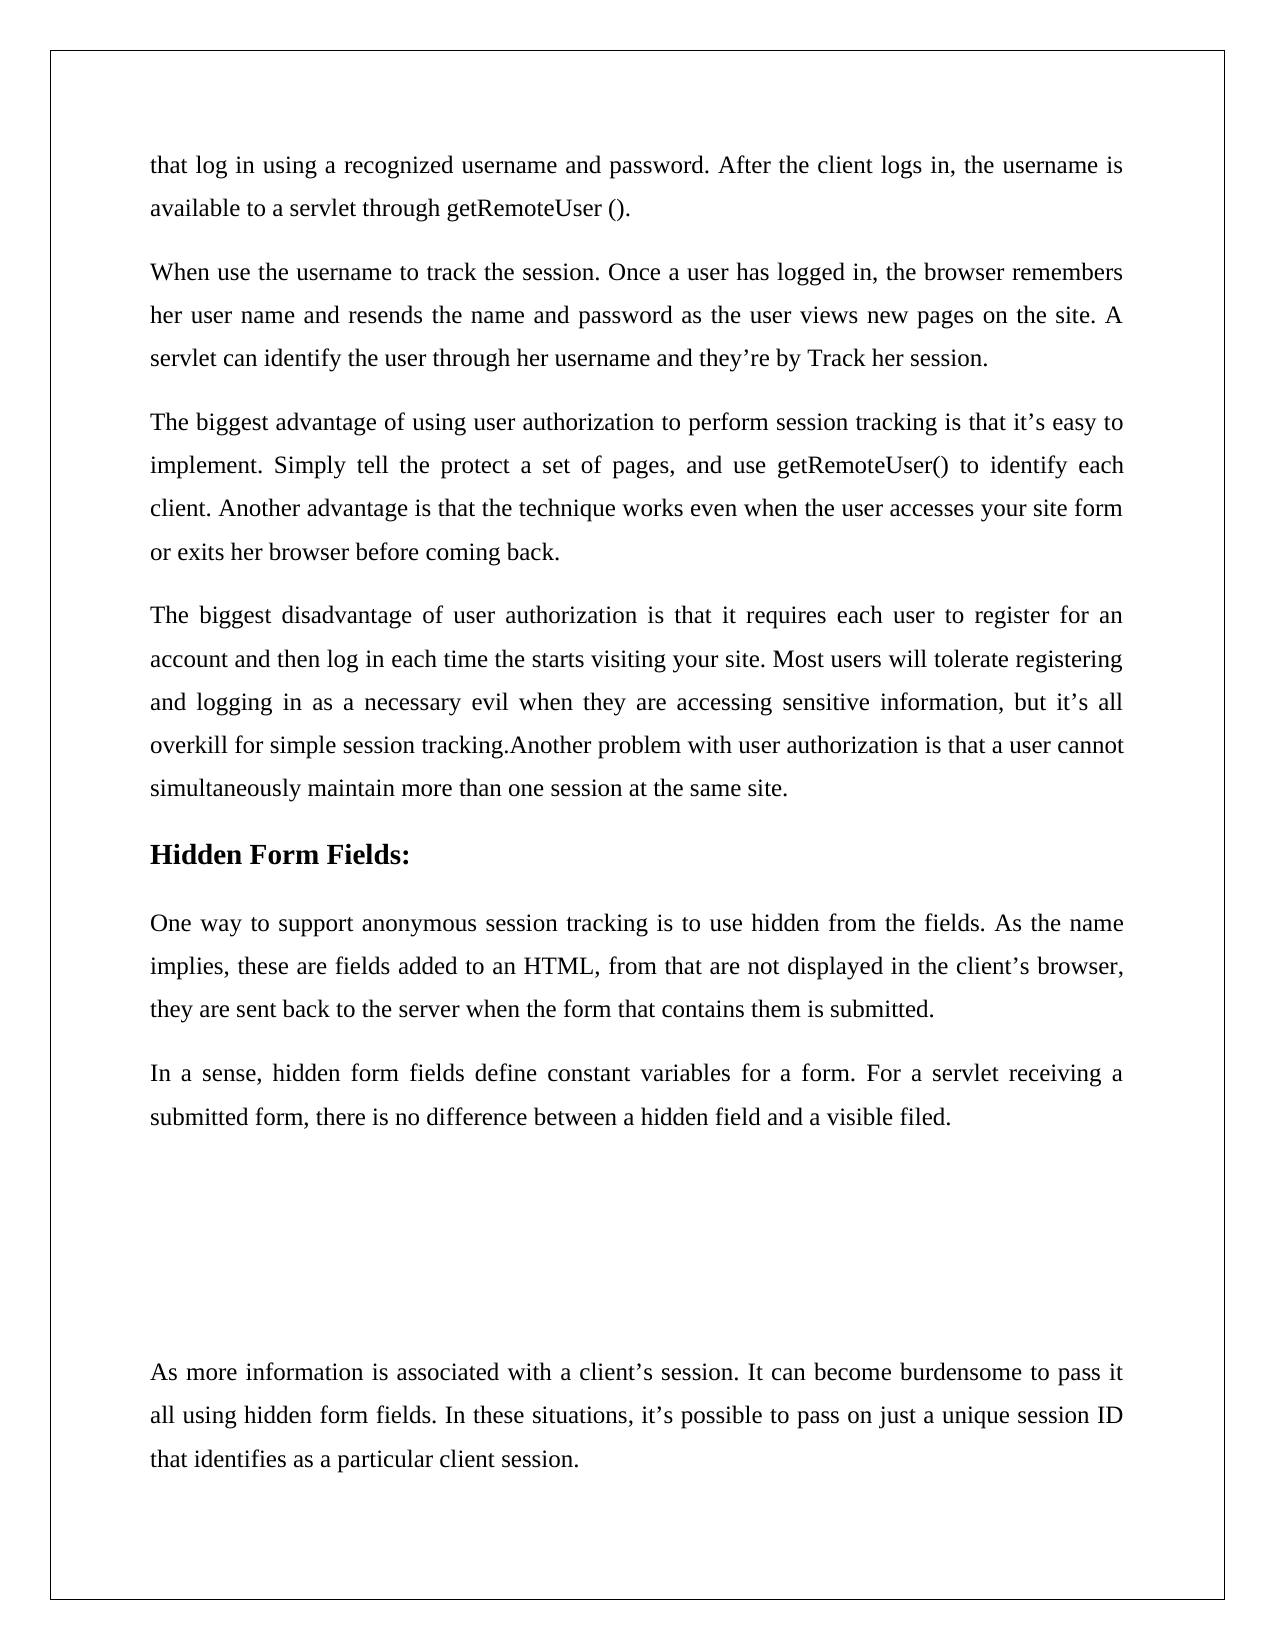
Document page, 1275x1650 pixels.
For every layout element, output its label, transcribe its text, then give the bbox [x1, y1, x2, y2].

text Hidden Form Fields: [150, 837, 1125, 871]
text When use the username to track the session. Once a user has logged in, the browser remembers her user name and resends the name and password as the user views new pages on the site. A servlet can identify the user through her username and they’re by Track her session. [150, 257, 1125, 372]
text In a sense, hidden form fields define constant variables for a form. For a servlet receiving a submitted form, there is no difference between a hidden field and a visible filed. [150, 1058, 1125, 1130]
text The biggest advantage of using user authorization to perform session tracking is that it’s easy to implement. Simply tell the protect a set of pages, and use getRemoteUser() to identify each client. Another advantage is that the technique works even when the user accesses your site form or exits her browser before coming back. [150, 407, 1125, 565]
text The biggest disadvantage of user authorization is that it requires each user to register for an account and then log in each time the starts visiting your site. Most users will tolerate registering and logging in as a necessary evil when they are accessing sensitive information, but it’s all overkill for simple session tracking.Another problem with user authorization is that a user cannot simultaneously maintain more than one session at the same site. [150, 601, 1125, 802]
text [150, 150, 1125, 222]
text As more information is associated with a client’s session. It can become burdensome to pass it all using hidden form fields. In these situations, it’s possible to pass on just a unique session ID that identifies as a particular client session. [150, 1357, 1125, 1472]
text One way to support anonymous session tracking is to use hidden from the fields. As the name implies, these are fields added to an HTML, from that are not displayed in the client’s browser, they are sent back to the server when the form that contains them is submitted. [150, 908, 1125, 1023]
